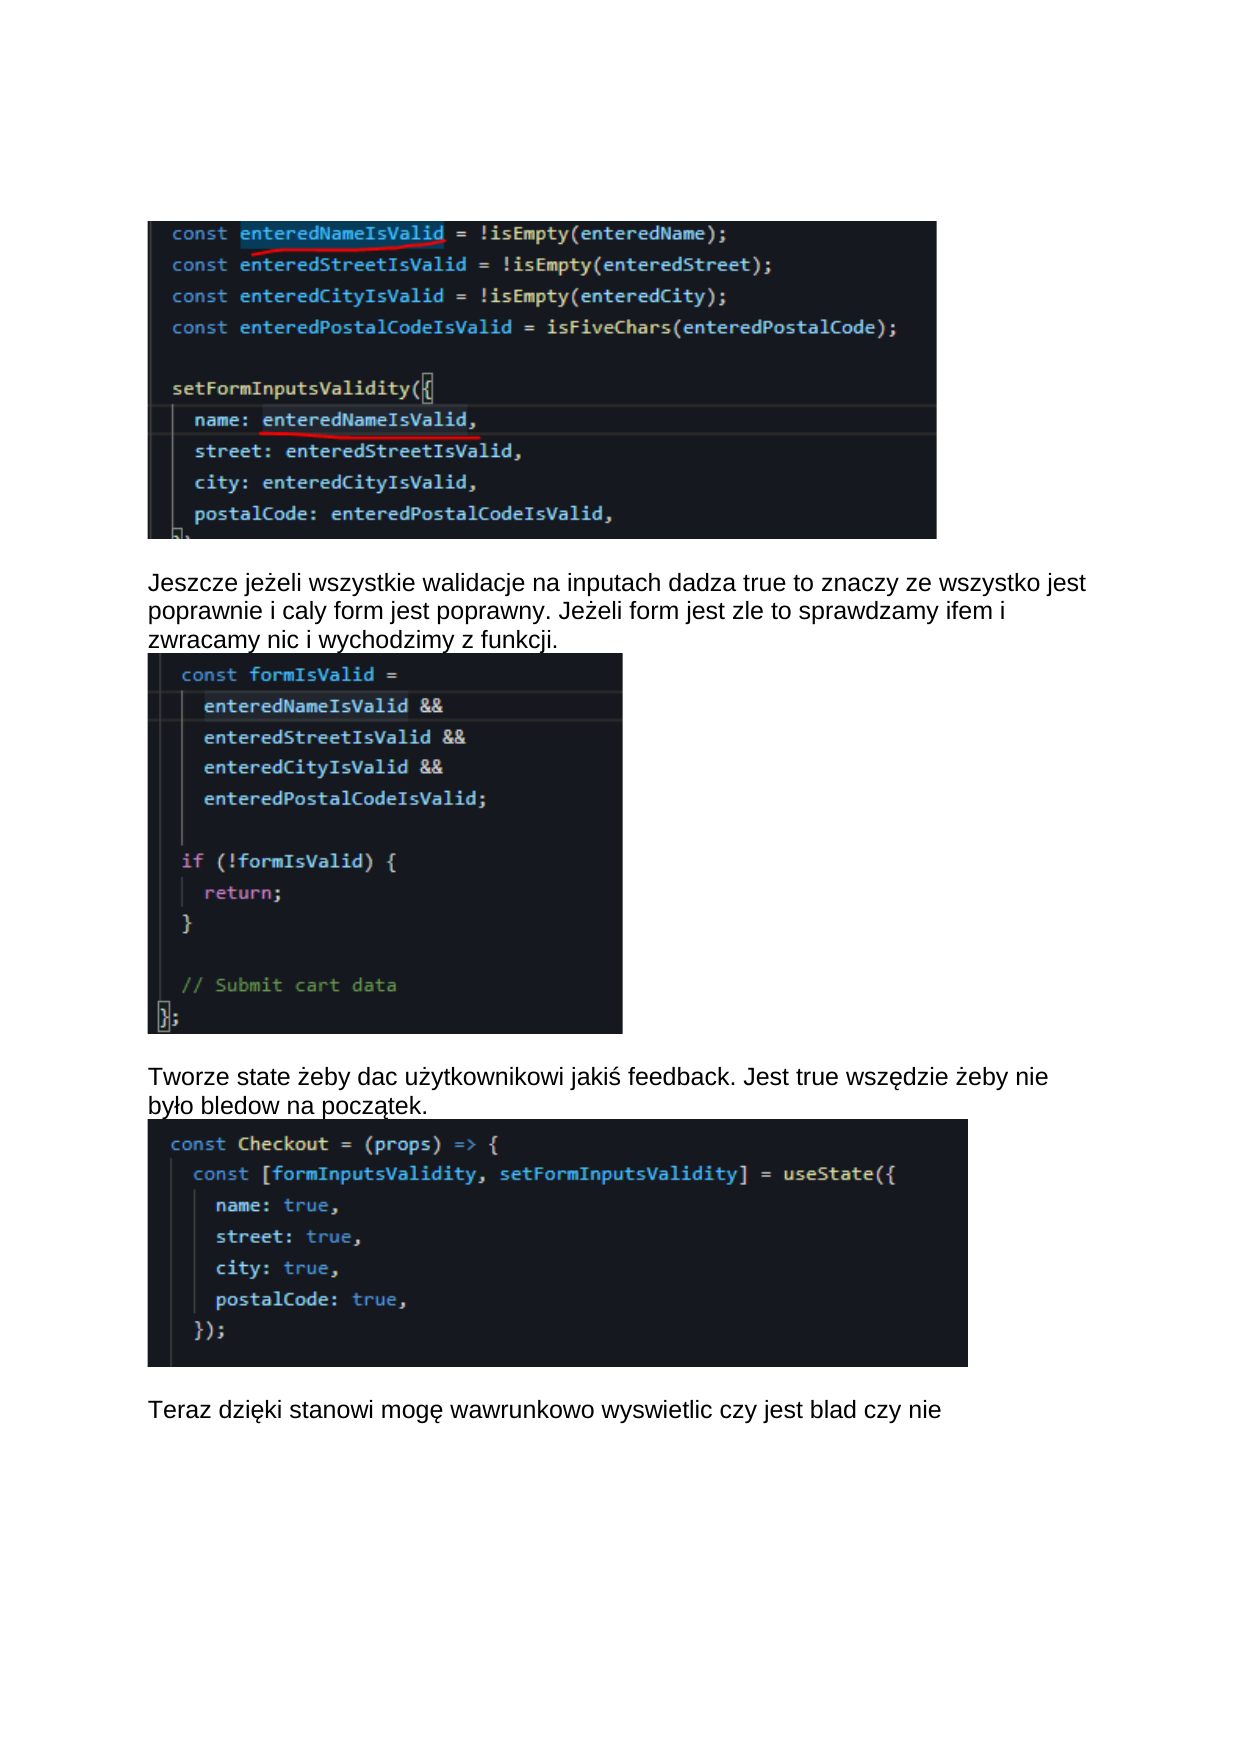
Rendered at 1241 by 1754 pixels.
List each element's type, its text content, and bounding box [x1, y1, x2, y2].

picture [147, 1119, 968, 1367]
picture [147, 653, 623, 1034]
text Teraz dzięki stanowi mogę wawrunkowo wyswietlic czy jest blad czy nie [148, 1395, 1093, 1424]
text Tworze state żeby dac użytkownikowi jakiś feedback. Jest true wszędzie żeby nie było bledow na początek. [148, 1062, 1093, 1120]
picture [147, 221, 937, 539]
text Jeszcze jeżeli wszystkie walidacje na inputach dadza true to znaczy ze wszystko jest poprawnie i caly form jest poprawny. Jeżeli form jest zle to sprawdzamy ifem i zwracamy nic i wychodzimy z funkcji. [148, 567, 1093, 654]
